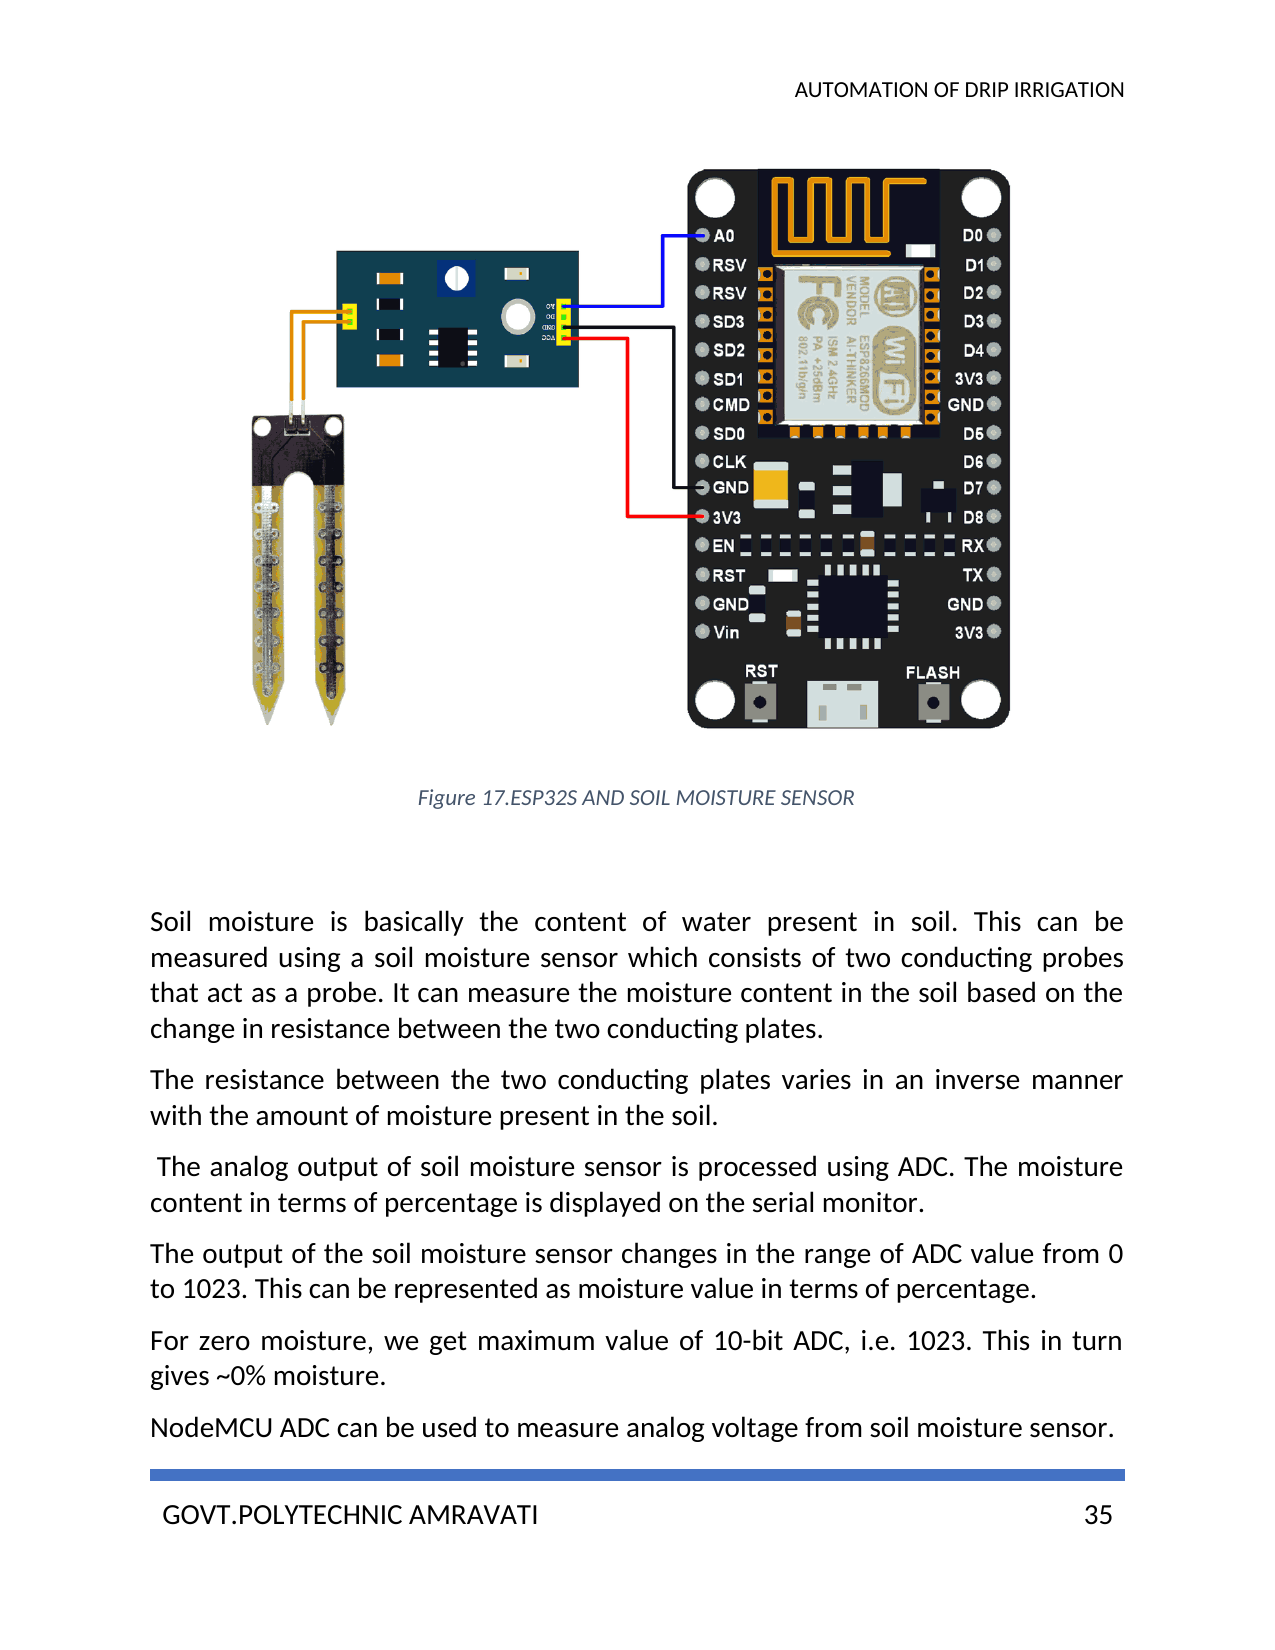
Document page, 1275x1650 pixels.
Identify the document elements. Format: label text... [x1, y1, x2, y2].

text The resistance between the two conducting plates varies in an inverse manner with the amount of moisture present in the soil. [150, 1061, 1125, 1132]
text NodeMCU ADC can be used to measure analog voltage from soil moisture sensor. [150, 1409, 1125, 1444]
picture [225, 150, 1050, 764]
text The output of the soil moisture sensor changes in the range of ADC value from 0 to 1023. This can be represented as moisture value in terms of percentage. [150, 1235, 1125, 1306]
text The analog output of soil moisture sensor is processed using ADC. The moisture content in terms of percentage is displayed on the serial monitor. [150, 1148, 1125, 1219]
text Figure 17.ESP32S AND SOIL MOISTURE SENSOR [150, 783, 1125, 811]
text Soil moisture is basically the content of water present in soil. This can be measured using a soil moisture sensor which consists of two conducting probes that act as a probe. It can measure the moisture content in the soil based on the change in resistance between the two conducting plates. [150, 903, 1125, 1046]
text For zero moisture, we get maximum value of 10-bit ADC, i.e. 1023. This in turn gives ~0% moisture. [150, 1322, 1125, 1393]
